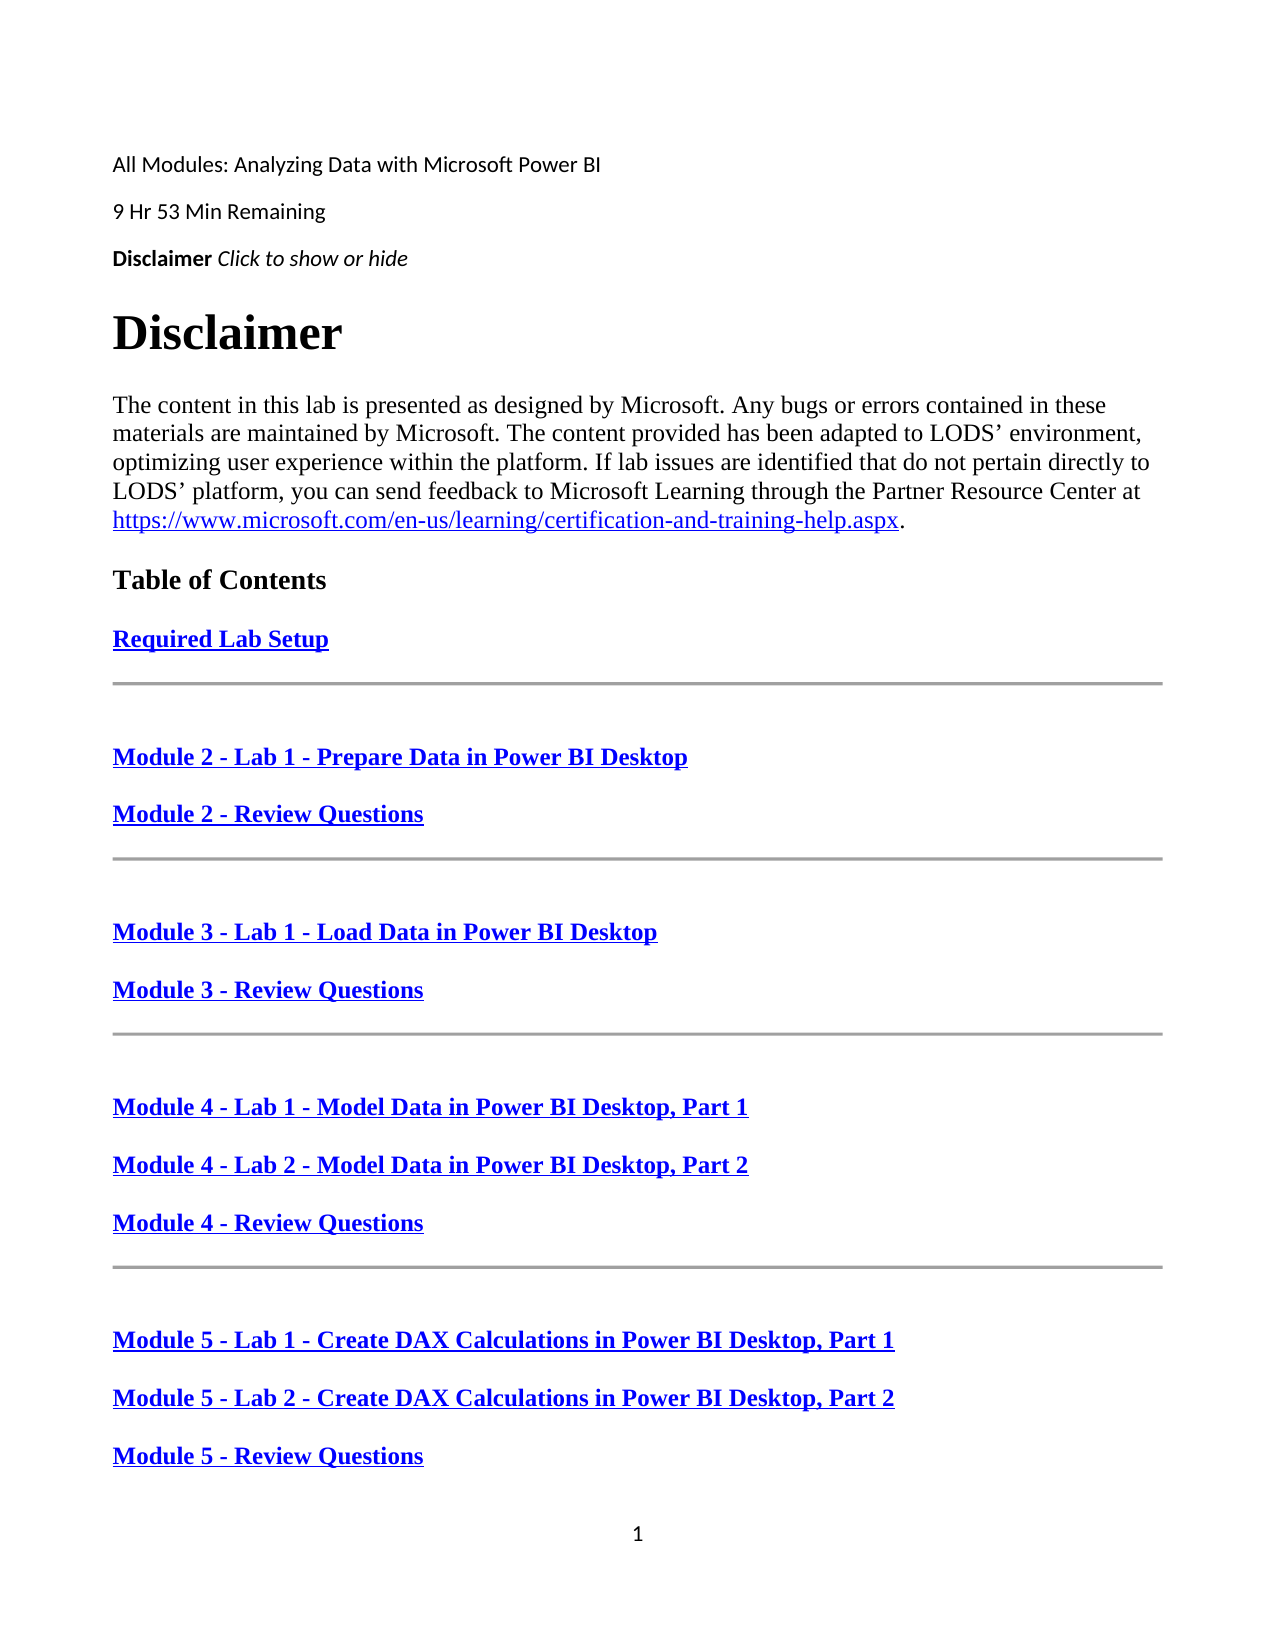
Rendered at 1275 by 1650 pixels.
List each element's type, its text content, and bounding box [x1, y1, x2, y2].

text Module 4 - Lab 2 - Model Data in Power BI Desktop, Part 2 [112, 1150, 1162, 1179]
subtitle Disclaimer [112, 303, 1162, 361]
text Module 2 - Review Questions [112, 799, 1162, 828]
text The content in this lab is presented as designed by Microsoft. Any bugs or errors contained in these materials are maintained by Microsoft. The content provided has been adapted to LODS’ environment, optimizing user experience within the platform. If lab issues are identified that do not pertain directly to LODS’ platform, you can send feedback to Microsoft Learning through the Partner Resource Center at https://www.microsoft.com/en-us/learning/certification-and-training-help.aspx. [112, 390, 1162, 533]
text Disclaimer Click to show or hide [112, 244, 1162, 272]
text Module 5 - Lab 2 - Create DAX Calculations in Power BI Desktop, Part 2 [112, 1383, 1162, 1412]
text Required Lab Setup [112, 624, 1162, 653]
text Module 5 - Review Questions [112, 1441, 1162, 1470]
text Module 4 - Review Questions [112, 1208, 1162, 1237]
text Module 3 - Lab 1 - Load Data in Power BI Desktop [112, 917, 1162, 946]
subtitle Table of Contents [112, 563, 1162, 595]
text Module 3 - Review Questions [112, 975, 1162, 1003]
text All Modules: Analyzing Data with Microsoft Power BI [112, 150, 1162, 178]
text Module 4 - Lab 1 - Model Data in Power BI Desktop, Part 1 [112, 1092, 1162, 1121]
text 9 Hr 53 Min Remaining [112, 197, 1162, 225]
text Module 5 - Lab 1 - Create DAX Calculations in Power BI Desktop, Part 1 [112, 1325, 1162, 1354]
text Module 2 - Lab 1 - Prepare Data in Power BI Desktop [112, 742, 1162, 770]
